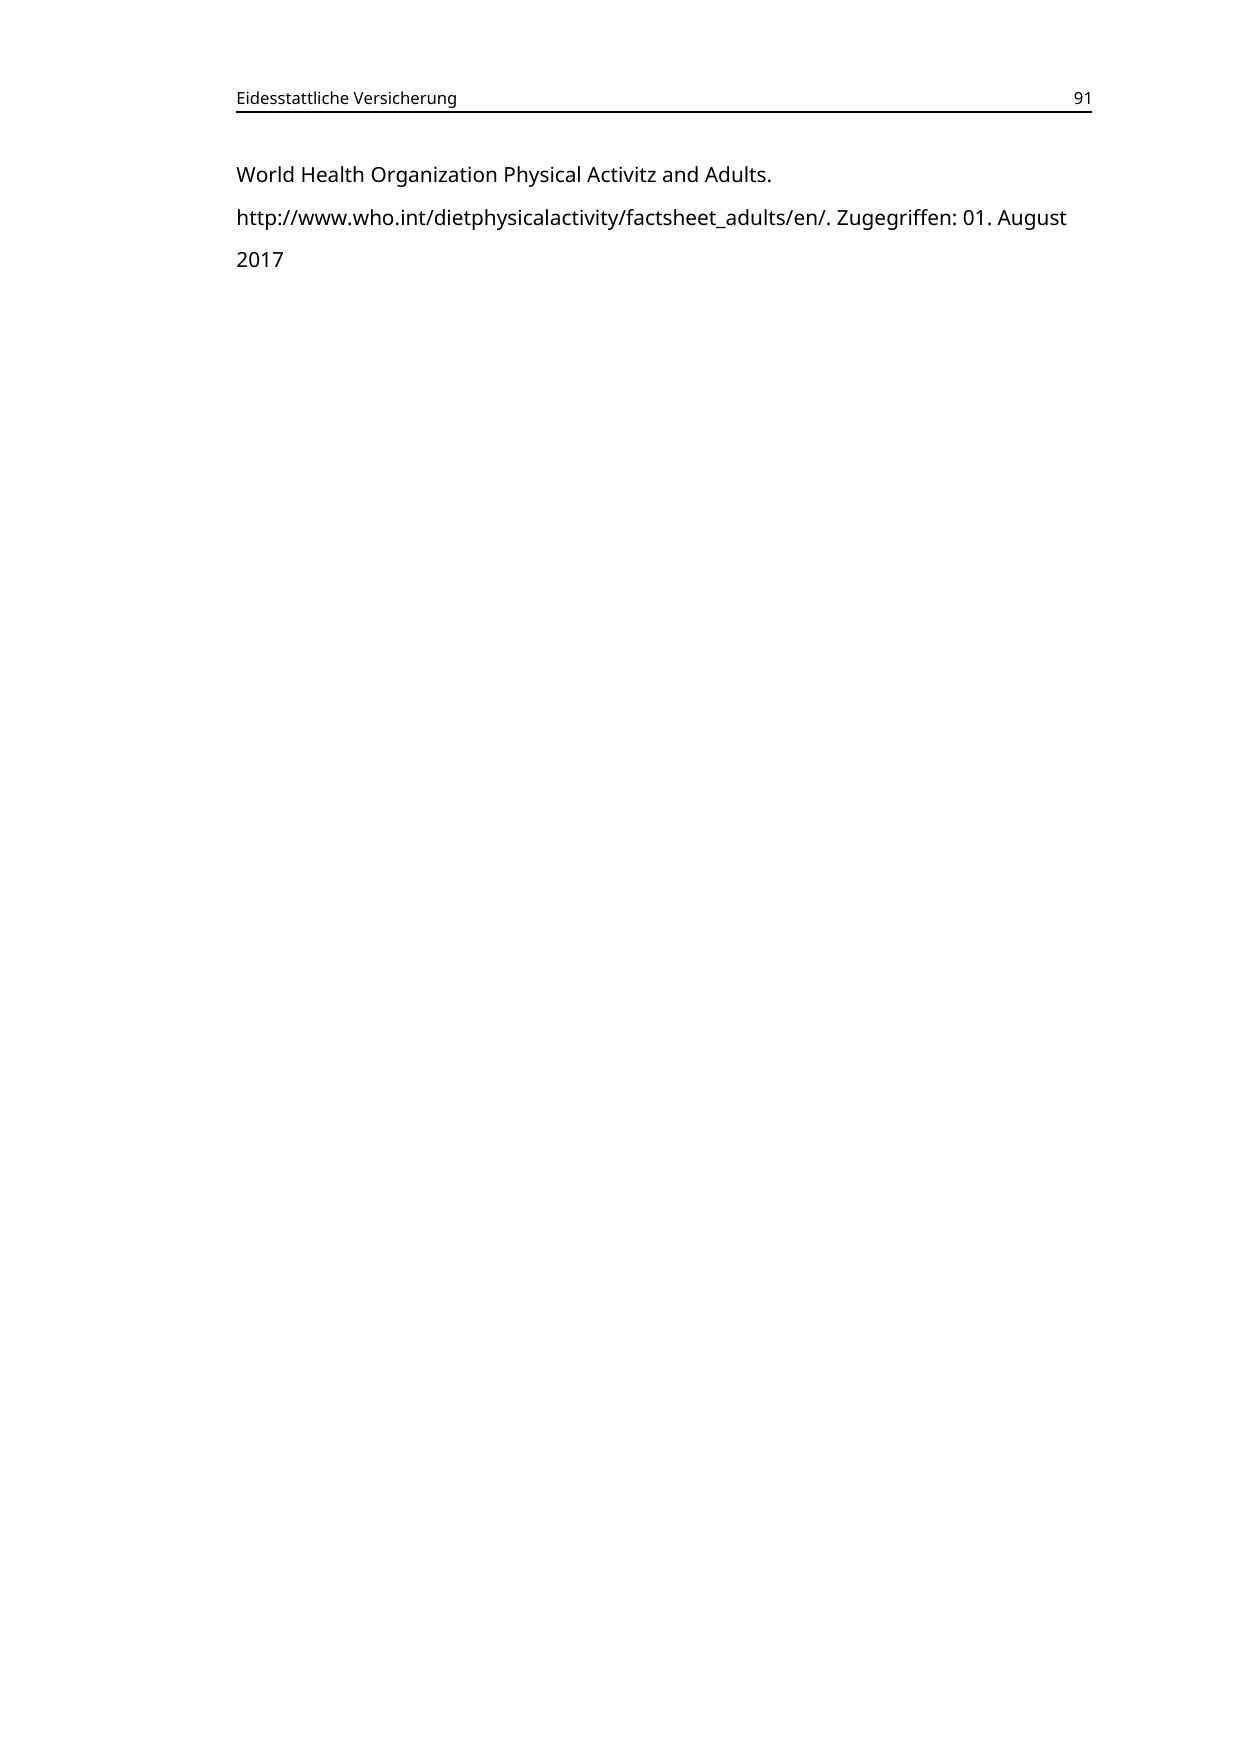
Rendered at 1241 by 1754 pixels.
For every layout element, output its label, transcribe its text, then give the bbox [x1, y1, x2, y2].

text World Health Organization Physical Activitz and Adults. http://www.who.int/dietphysicalactivity/factsheet_adults/en/. Zugegriffen: 01. August 2017 [236, 160, 1092, 274]
